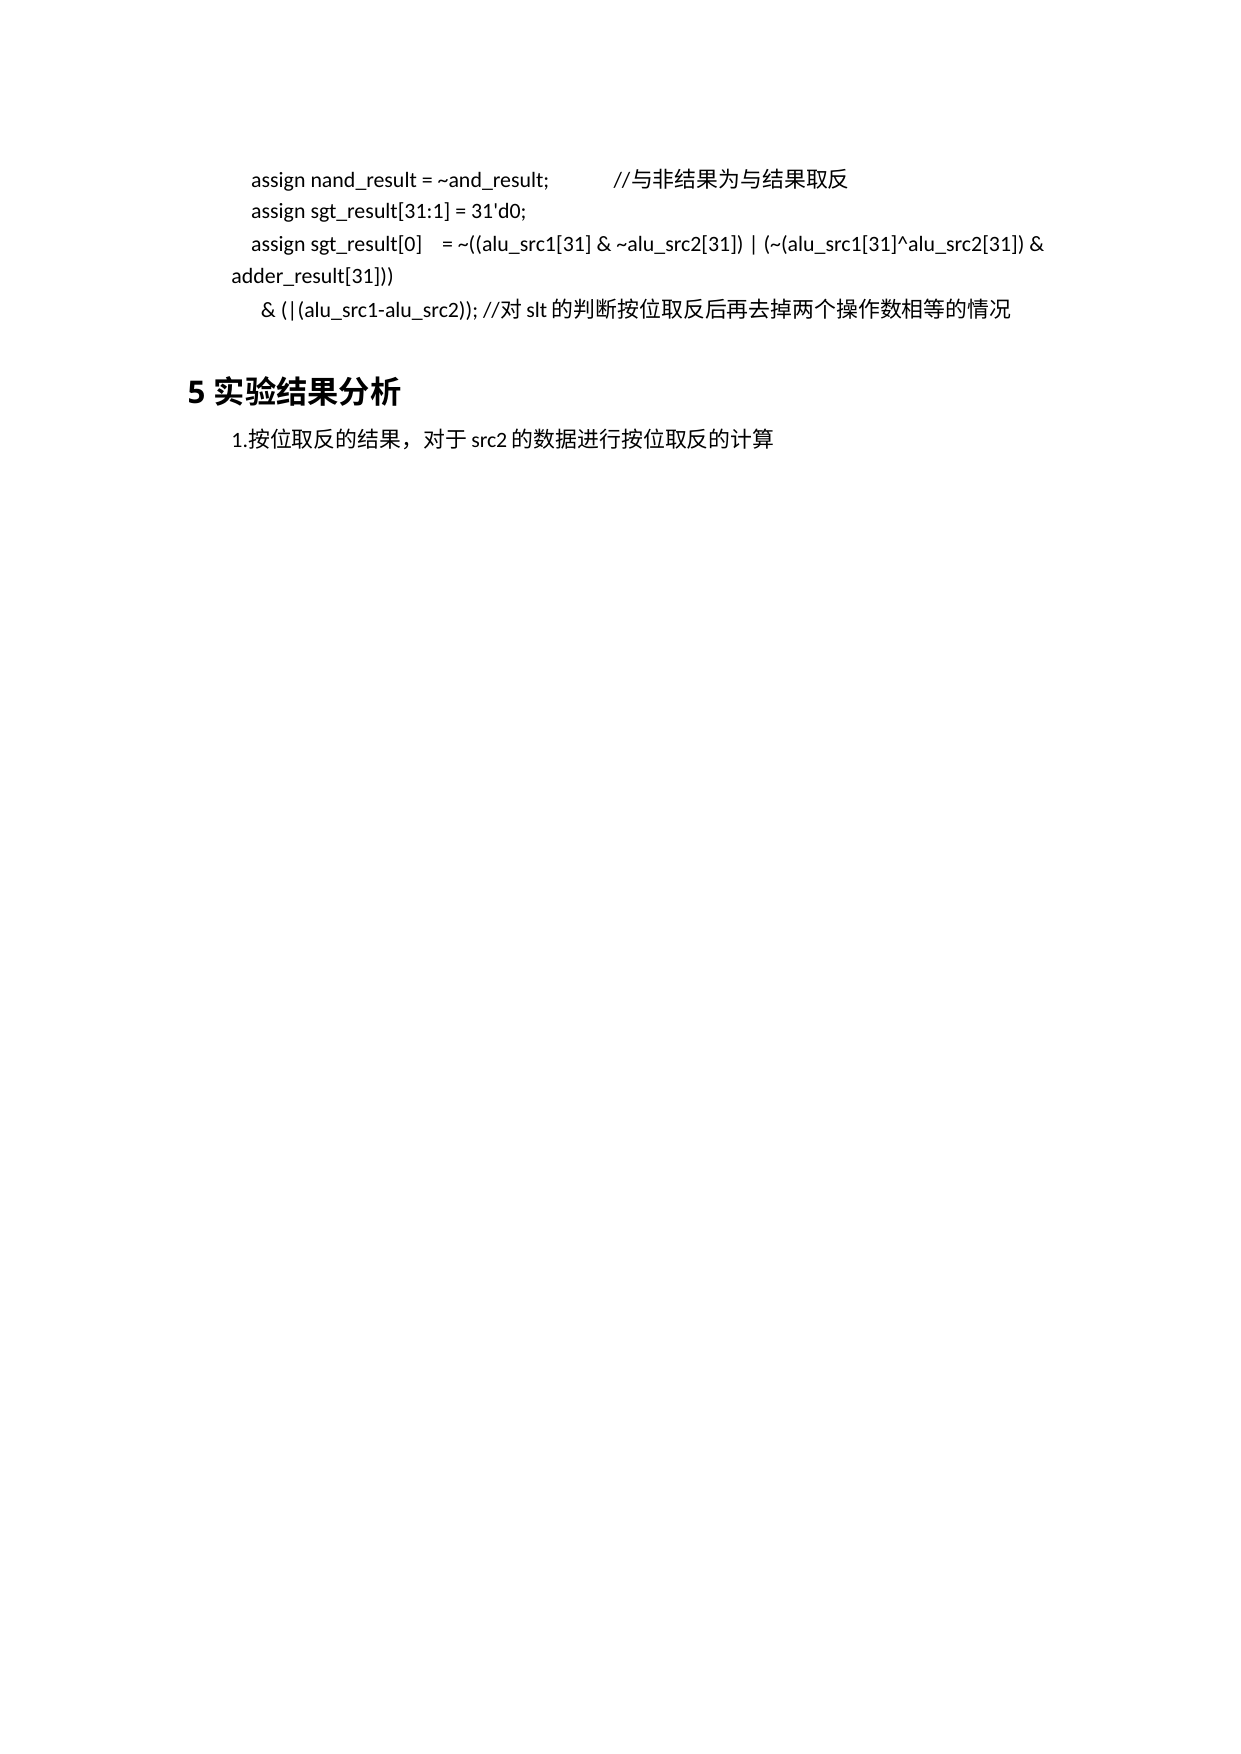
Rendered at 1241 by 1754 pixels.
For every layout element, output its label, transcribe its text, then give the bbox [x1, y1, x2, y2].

text 5 实验结果分析 [187, 357, 1053, 422]
list 1.按位取反的结果，对于src2的数据进行按位取反的计算 [231, 422, 1053, 454]
list assign sgt_result[0] = ~((alu_src1[31] & ~alu_src2[31]) | (~(alu_src1[31]^alu_src2[31]) & adder_result[31])) [231, 227, 1053, 292]
list & (|(alu_src1-alu_src2)); //对slt的判断按位取反后再去掉两个操作数相等的情况 [231, 292, 1053, 324]
list assign sgt_result[31:1] = 31'd0; [231, 194, 1053, 227]
text assign nand_result = ~and_result; //与非结果为与结果取反 [187, 162, 1053, 194]
